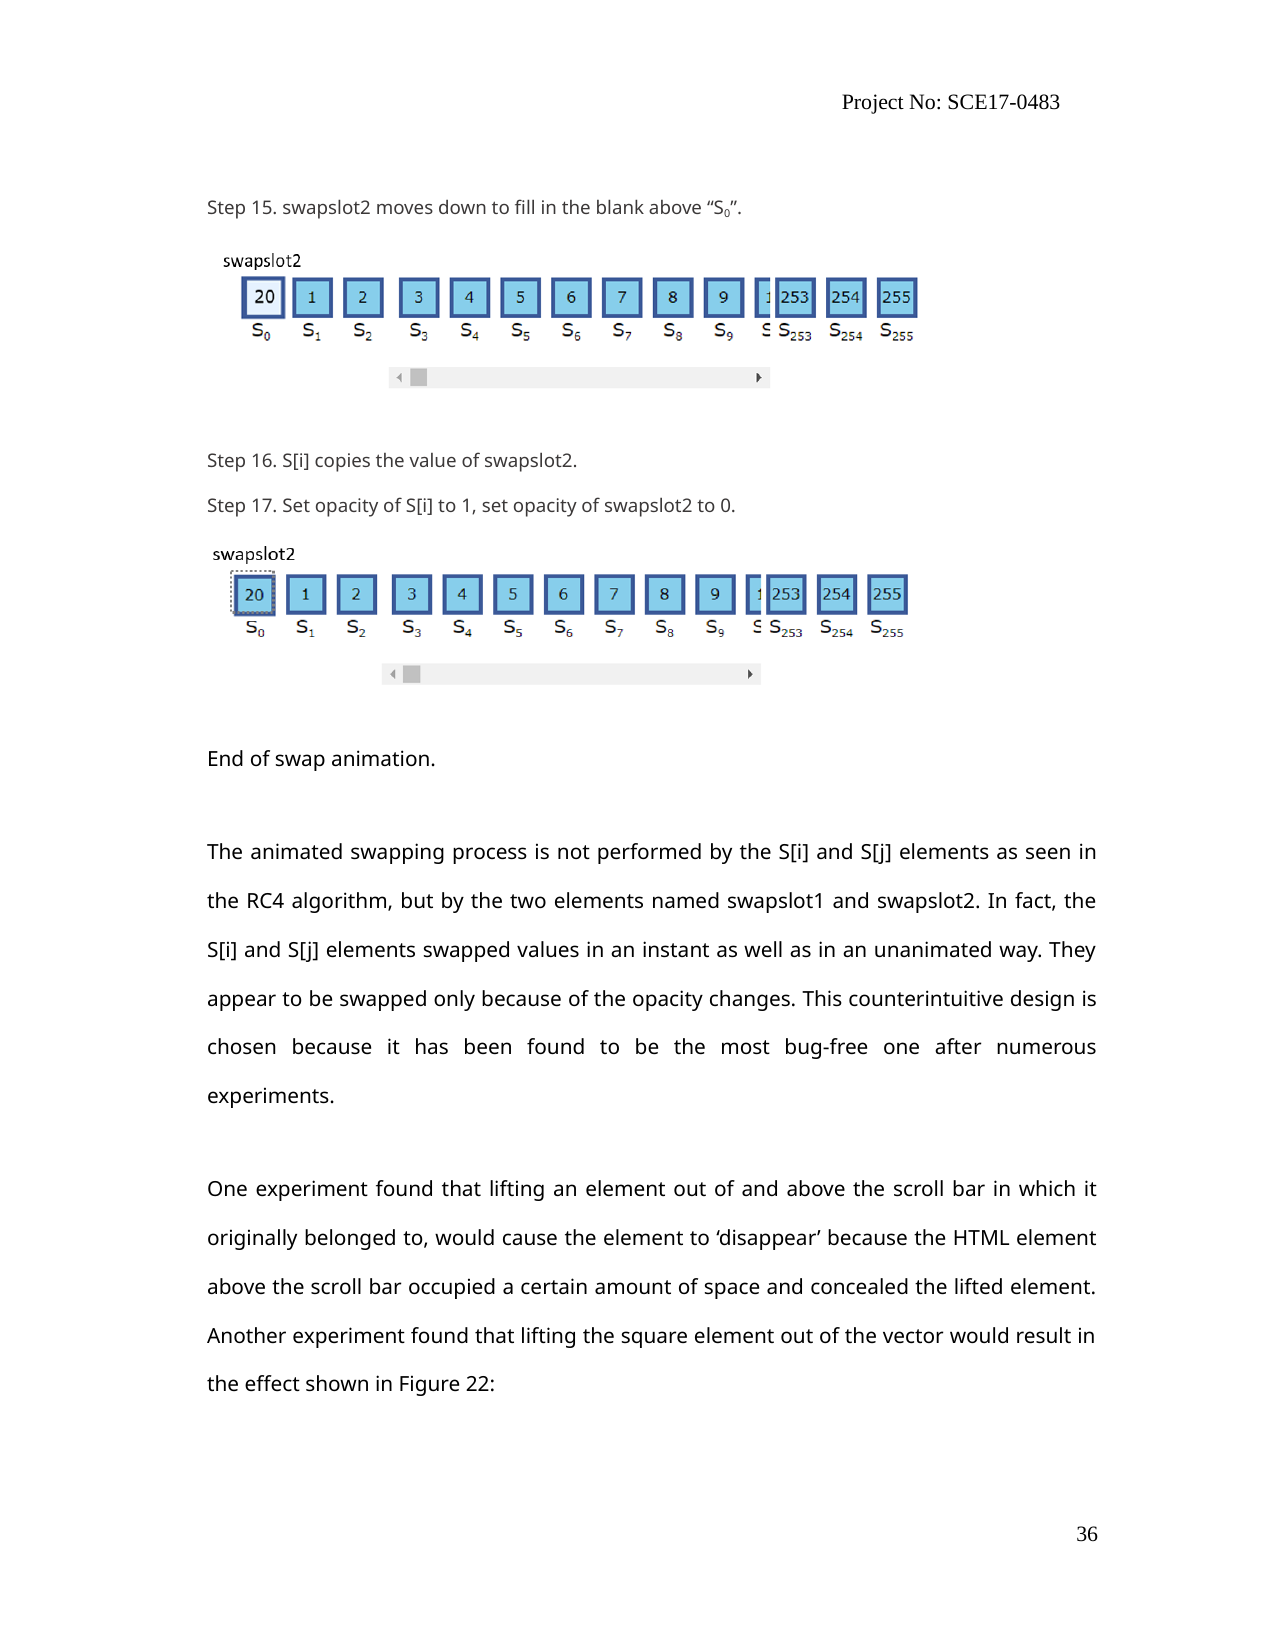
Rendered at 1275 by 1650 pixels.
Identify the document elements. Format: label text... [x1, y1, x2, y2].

picture [206, 534, 1043, 706]
text Step 15. swapslot2 moves down to fill in the blank above “S0”. [207, 191, 1098, 224]
picture [206, 236, 1047, 410]
text The animated swapping process is not performed by the S[i] and S[j] elements as seen in the RC4 algorithm, but by the two elements named swapslot1 and swapslot2. In fact, the S[i] and S[j] elements swapped values in an instant as well as in an unanimated way. They appear to be swapped only because of the opacity changes. This counterintuitive design is chosen because it has been found to be the most bug-free one after numerous experiments. [207, 835, 1098, 1112]
text End of swap animation. [207, 742, 1098, 774]
text Step 17. Set opacity of S[i] to 1, set opacity of swapslot2 to 0. [207, 489, 1098, 522]
text Step 16. S[i] copies the value of swapslot2. [207, 444, 1098, 477]
text One experiment found that lifting an element out of and above the scroll bar in which it originally belonged to, would cause the element to ‘disappear’ because the HTML element above the scroll bar occupied a certain amount of space and concealed the lifted element. Another experiment found that lifting the square element out of the vector would result in the effect shown in Figure 22: [207, 1172, 1098, 1400]
